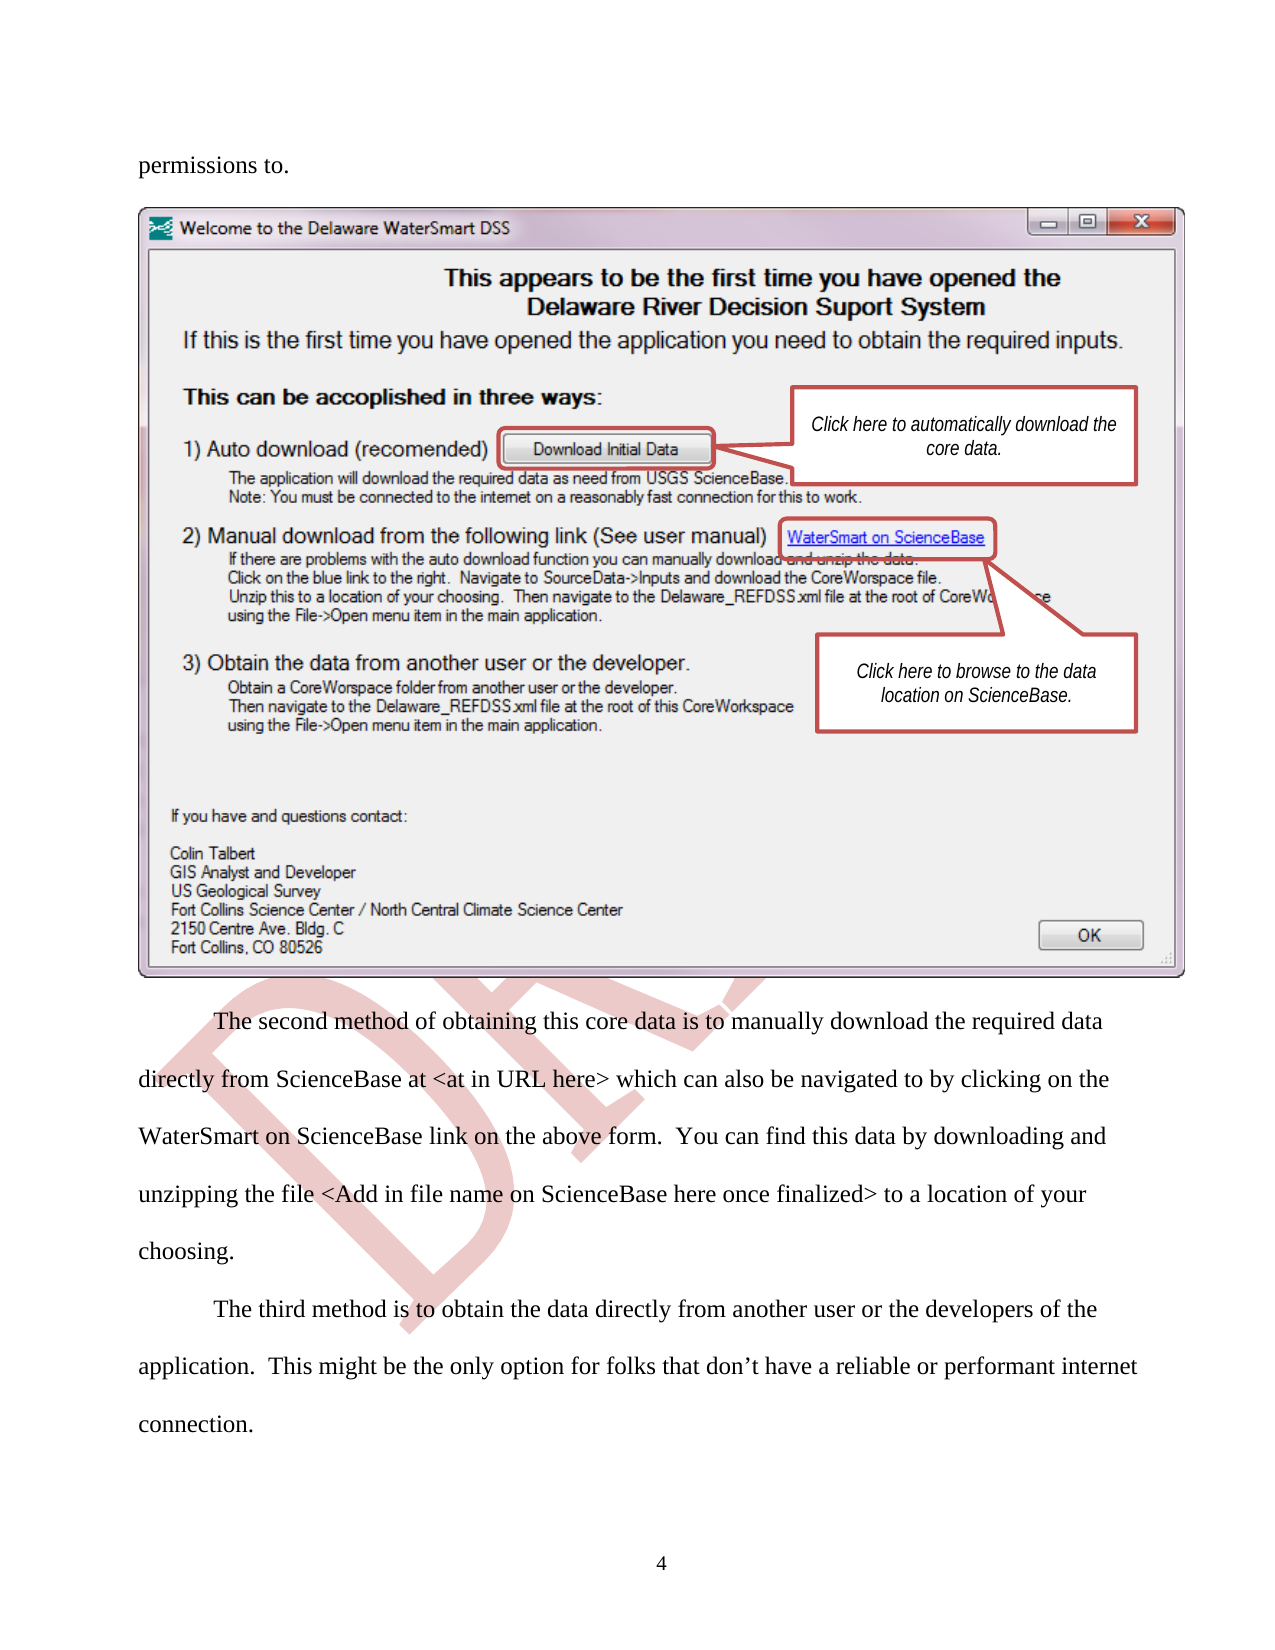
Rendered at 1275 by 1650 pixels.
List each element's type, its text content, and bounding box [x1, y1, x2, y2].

text The third method is to obtain the data directly from another user or the developers of the application. This might be the only option for folks that don’t have a reliable or performant internet connection. [138, 1294, 1185, 1438]
text The second method of obtaining this core data is to manually download the required data directly from ScienceBase at <at in URL here> which can also be navigated to by clicking on the WaterSmart on ScienceBase link on the above form. You can find this data by downloading and unzipping the file <Add in file name on ScienceBase here once finalized> to a location of your choosing. [138, 1006, 1185, 1265]
text Because of the size of the above data the installer does not also install the required data. There are two ways to obtain this data. The first is to let the application download the data from ScienceBase as needed. This only works if you are connected to the internet but it has the advantage of ensuring that the critical data organization and naming is preserved. When you first start the application it will check that the data is available locally, and if not will present you with the following screen. You will be asked to navigate to a folder to save the data to. This workspace can be anywhere you have write permissions to. [138, 150, 1185, 207]
picture [138, 207, 1185, 978]
